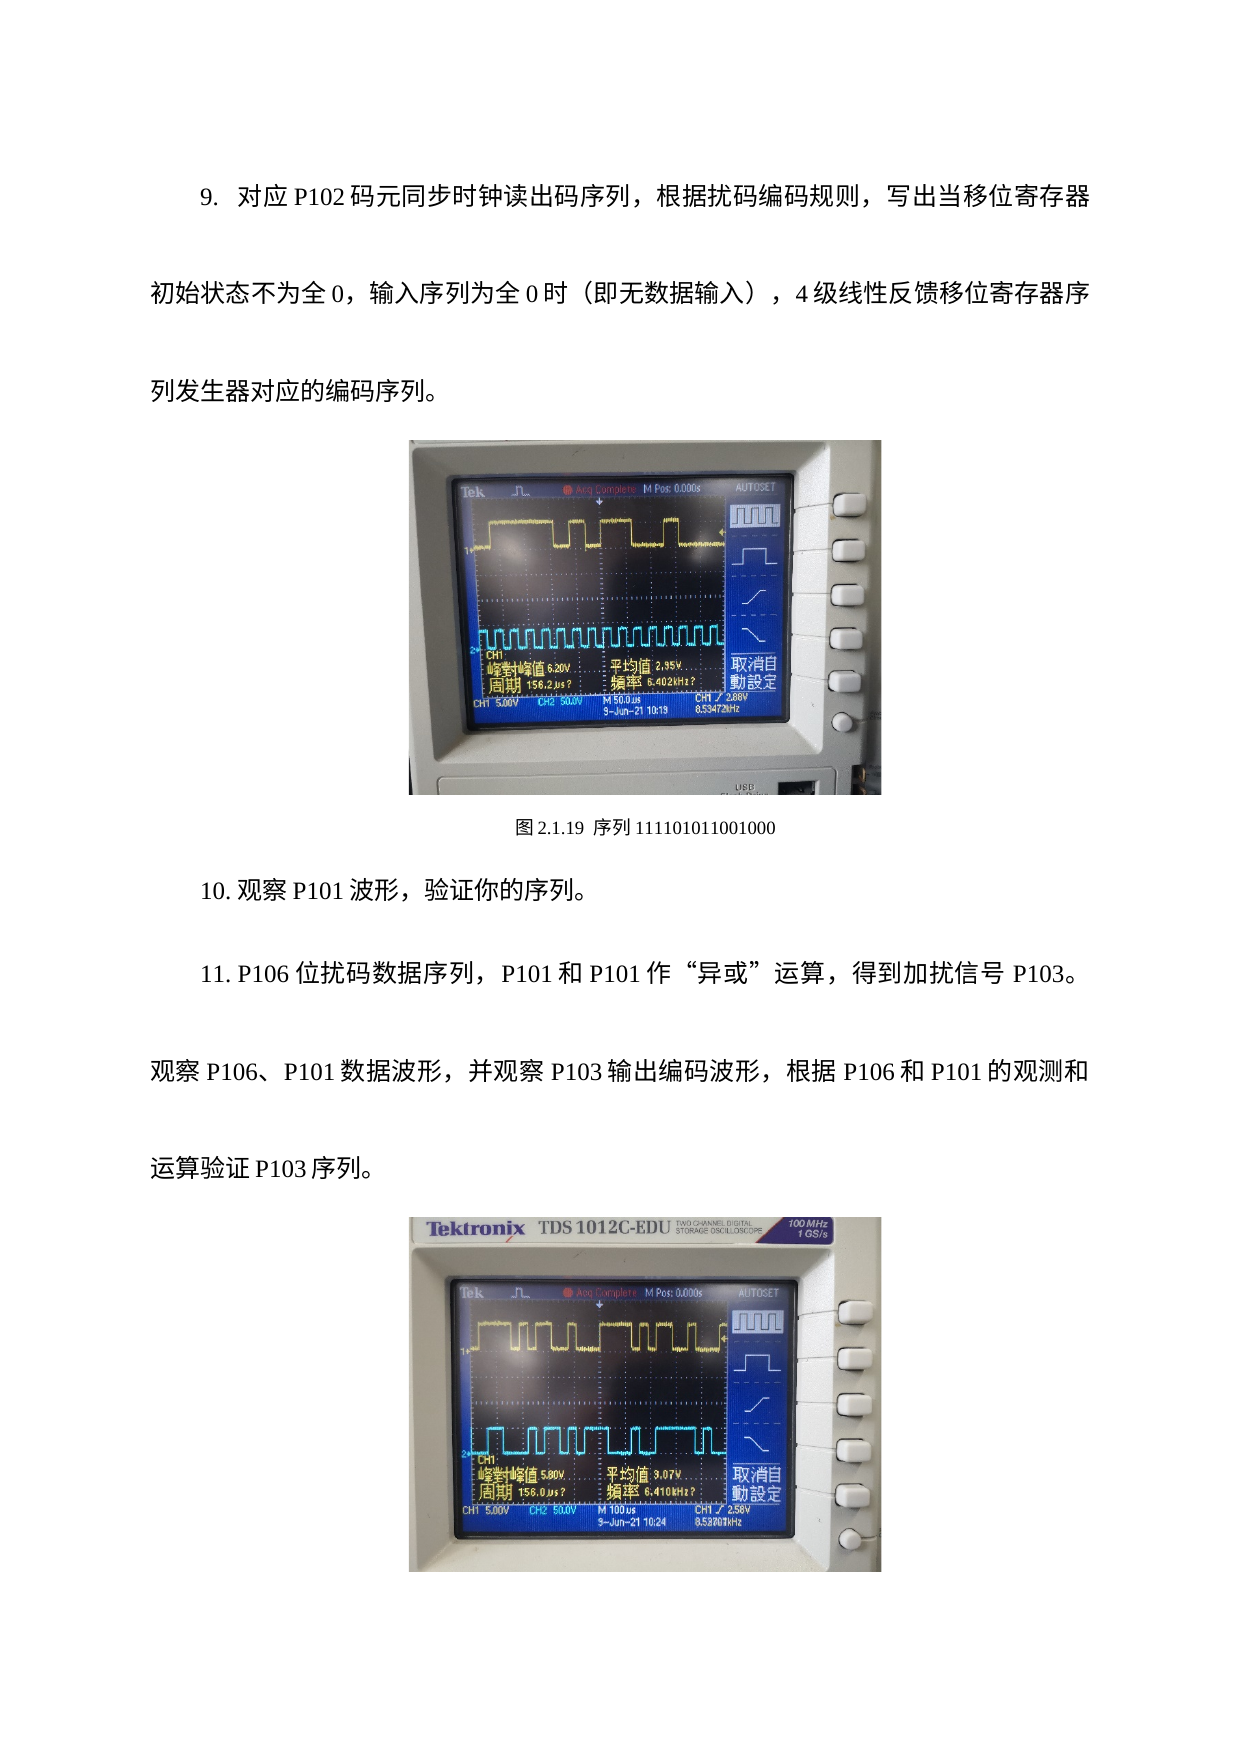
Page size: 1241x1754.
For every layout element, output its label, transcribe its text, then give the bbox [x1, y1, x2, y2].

list 对应P102码元同步时钟读出码序列，根据扰码编码规则，写出当移位寄存器初始状态不为全0，输入序列为全0时（即无数据输入），4级线性反馈移位寄存器序列发生器对应的编码序列。 [150, 162, 1090, 422]
picture [408, 440, 882, 795]
picture [408, 1217, 882, 1572]
list P106位扰码数据序列，P101和P101作“异或”运算，得到加扰信号P103。观察P106、P101数据波形，并观察P103输出编码波形，根据P106和P101的观测和运算验证P103序列。 [150, 939, 1090, 1199]
list 图2.1.19 序列111101011001000 [200, 810, 1090, 843]
list 观察P101波形，验证你的序列。 [150, 856, 1090, 921]
